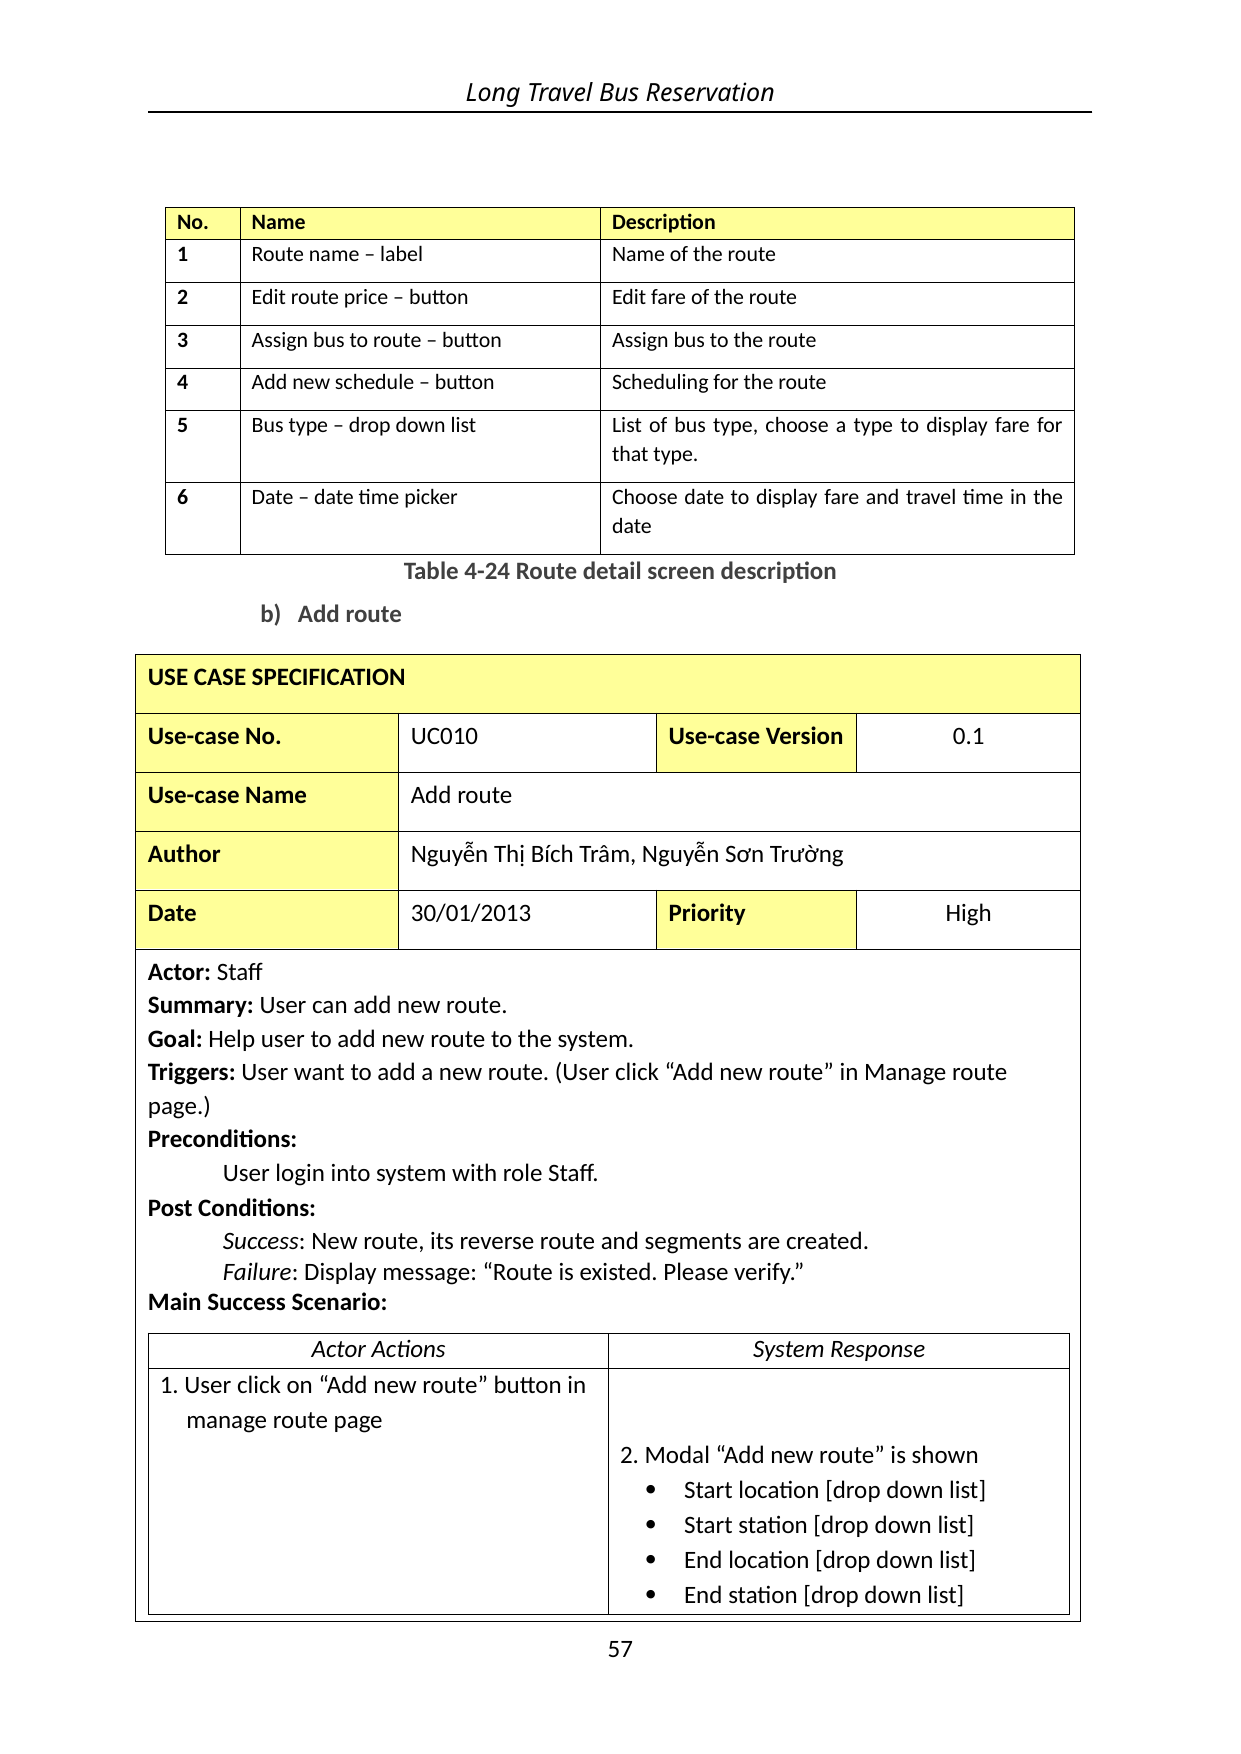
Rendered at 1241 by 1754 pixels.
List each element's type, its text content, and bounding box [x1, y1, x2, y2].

table_cell List of bus type, choose a type to display fare for that type. [601, 411, 1074, 482]
table_header USE CASE SPECIFICATION [136, 655, 1080, 713]
table_cell UC010 [399, 714, 656, 772]
table_cell Use-case No. [136, 714, 398, 772]
table_cell Assign bus to the route [601, 326, 1074, 367]
table_cell 30/01/2013 [399, 891, 656, 948]
table_cell High [857, 891, 1080, 948]
table_cell 6 [166, 483, 240, 554]
table_cell Bus type – drop down list [241, 411, 600, 482]
table_cell 4 [166, 369, 240, 410]
table_cell Priority [657, 891, 856, 948]
table_cell 5 [166, 411, 240, 482]
table_cell 1 [166, 240, 240, 282]
table_cell Add route [399, 773, 1080, 831]
table_cell Add new schedule – button [241, 369, 600, 410]
table_cell Route name – label [241, 240, 600, 282]
table_cell Author [136, 832, 398, 889]
table_cell Scheduling for the route [601, 369, 1074, 410]
table_header Name [241, 208, 600, 239]
table_cell Use-case Name [136, 773, 398, 831]
table_cell 2 [166, 283, 240, 325]
table_cell Edit route price – button [241, 283, 600, 325]
table_header No. [166, 208, 240, 239]
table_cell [136, 950, 1080, 1621]
table_cell Date – date time picker [241, 483, 600, 554]
table_cell Name of the route [601, 240, 1074, 282]
table_cell Assign bus to route – button [241, 326, 600, 367]
table_cell Date [136, 891, 398, 948]
table_cell Use-case Version [657, 714, 856, 772]
table_cell Edit fare of the route [601, 283, 1074, 325]
table_cell Nguyễn Thị Bích Trâm, Nguyễn Sơn Trường [399, 832, 1080, 889]
table_cell Choose date to display fare and travel time in the date [601, 483, 1074, 554]
table_cell 0.1 [857, 714, 1080, 772]
table_header Description [601, 208, 1074, 239]
list Add route [260, 598, 1092, 629]
table_cell 3 [166, 326, 240, 367]
